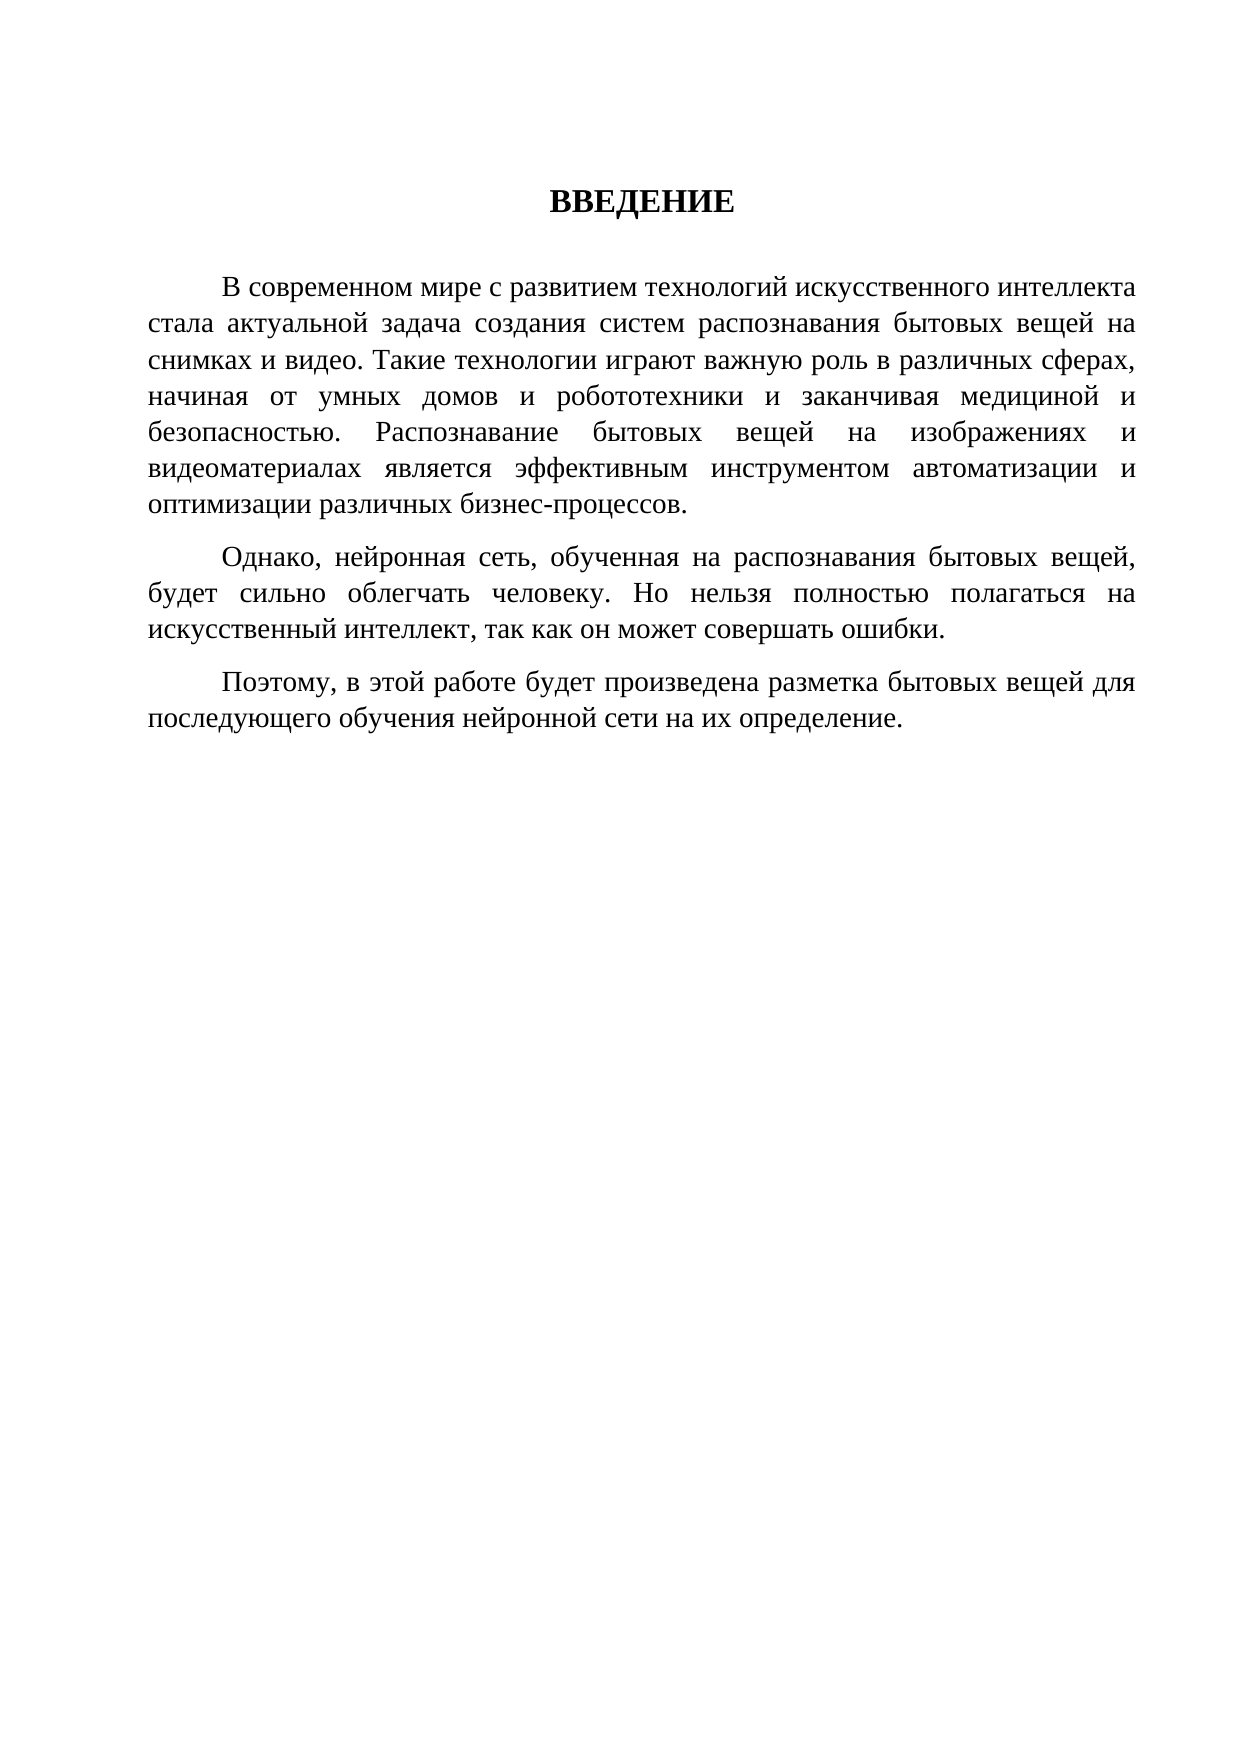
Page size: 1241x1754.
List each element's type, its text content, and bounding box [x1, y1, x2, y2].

text Однако, нейронная сеть, обученная на распознавания бытовых вещей, будет сильно облегчать человеку. Но нельзя полностью полагаться на искусственный интеллект, так как он может совершать ошибки. [148, 539, 1137, 645]
text Поэтому, в этой работе будет произведена разметка бытовых вещей для последующего обучения нейронной сети на их определение. [148, 664, 1137, 734]
text ВВЕДЕНИЕ [148, 181, 1137, 220]
text В современном мире с развитием технологий искусственного интеллекта стала актуальной задача создания систем распознавания бытовых вещей на снимках и видео. Такие технологии играют важную роль в различных сферах, начиная от умных домов и робототехники и заканчивая медициной и безопасностью. Распознавание бытовых вещей на изображениях и видеоматериалах является эффективным инструментом автоматизации и оптимизации различных бизнес-процессов. [148, 269, 1137, 520]
